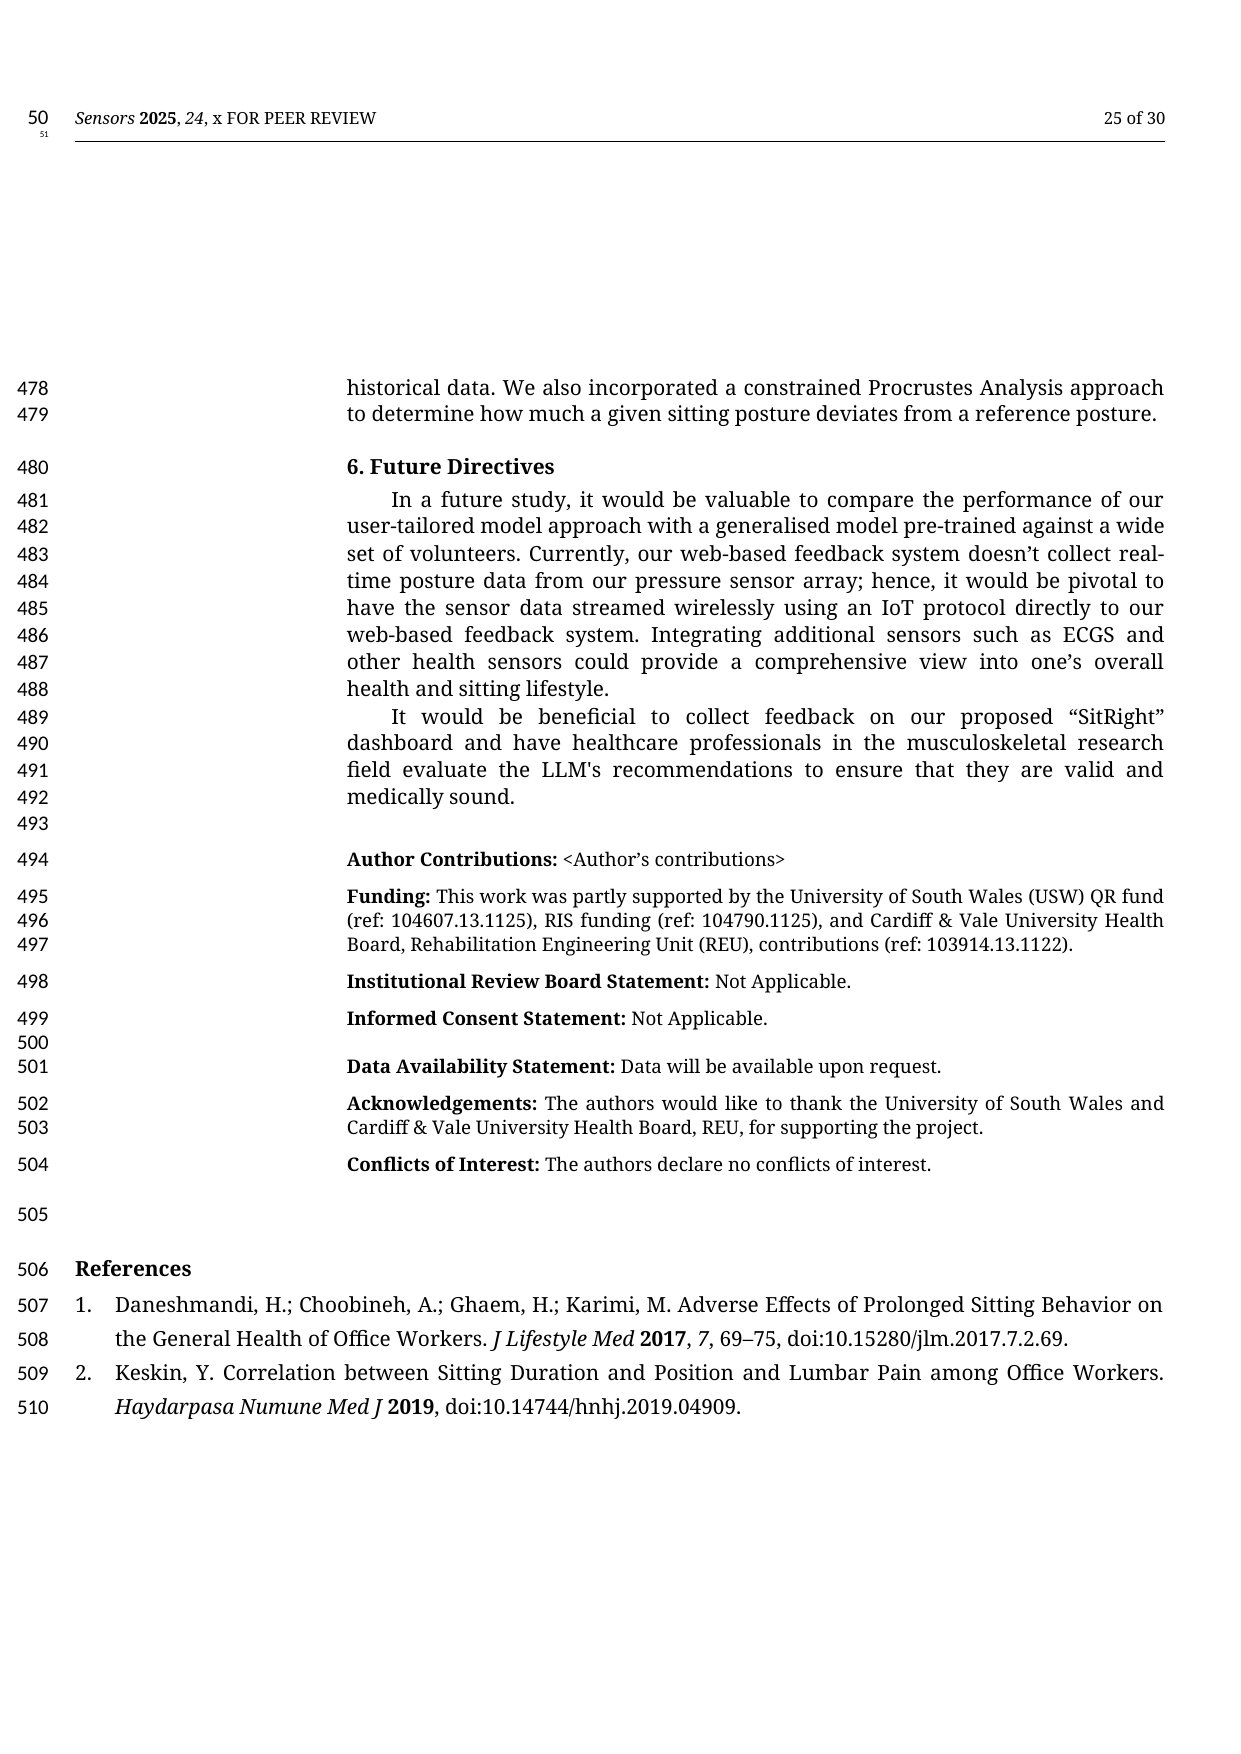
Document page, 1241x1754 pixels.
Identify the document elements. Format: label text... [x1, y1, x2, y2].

text It would be beneficial to collect feedback on our proposed “SitRight” dashboard and have healthcare professionals in the musculoskeletal research field evaluate the LLM's recommendations to ensure that they are valid and medically sound. [347, 703, 1165, 811]
subtitle 6. Future Directives [347, 453, 1165, 480]
text Conflicts of Interest: The authors declare no conflicts of interest. [347, 1152, 1165, 1176]
text Data Availability Statement: Data will be available upon request. [347, 1054, 1165, 1078]
text Informed Consent Statement: Not Applicable. [347, 1006, 1165, 1030]
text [347, 374, 1165, 428]
text In a future study, it would be valuable to compare the performance of our user-tailored model approach with a generalised model pre-trained against a wide set of volunteers. Currently, our web-based feedback system doesn’t collect real-time posture data from our pressure sensor array; hence, it would be pivotal to have the sensor data streamed wirelessly using an IoT protocol directly to our web-based feedback system. Integrating additional sensors such as ECGS and other health sensors could provide a comprehensive view into one’s overall health and sitting lifestyle. [347, 486, 1165, 703]
text Funding: This work was partly supported by the University of South Wales (USW) QR fund (ref: 104607.13.1125), RIS funding (ref: 104790.1125), and Cardiff & Vale University Health Board, Rehabilitation Engineering Unit (REU), contributions (ref: 103914.13.1122). [347, 884, 1165, 957]
text 1. Daneshmandi, H.; Choobineh, A.; Ghaem, H.; Karimi, M. Adverse Effects of Prolonged Sitting Behavior on the General Health of Office Workers. J Lifestyle Med 2017, 7, 69–75, doi:10.15280/jlm.2017.7.2.69. [75, 1288, 1165, 1356]
text Acknowledgements: The authors would like to thank the University of South Wales and Cardiff & Vale University Health Board, REU, for supporting the project. [347, 1091, 1165, 1139]
text 2. Keskin, Y. Correlation between Sitting Duration and Position and Lumbar Pain among Office Workers. Haydarpasa Numune Med J 2019, doi:10.14744/hnhj.2019.04909. [75, 1356, 1165, 1424]
text Institutional Review Board Statement: Not Applicable. [347, 969, 1165, 993]
subtitle References [75, 1254, 1165, 1282]
text Author Contributions: <Author’s contributions> [347, 847, 1165, 872]
